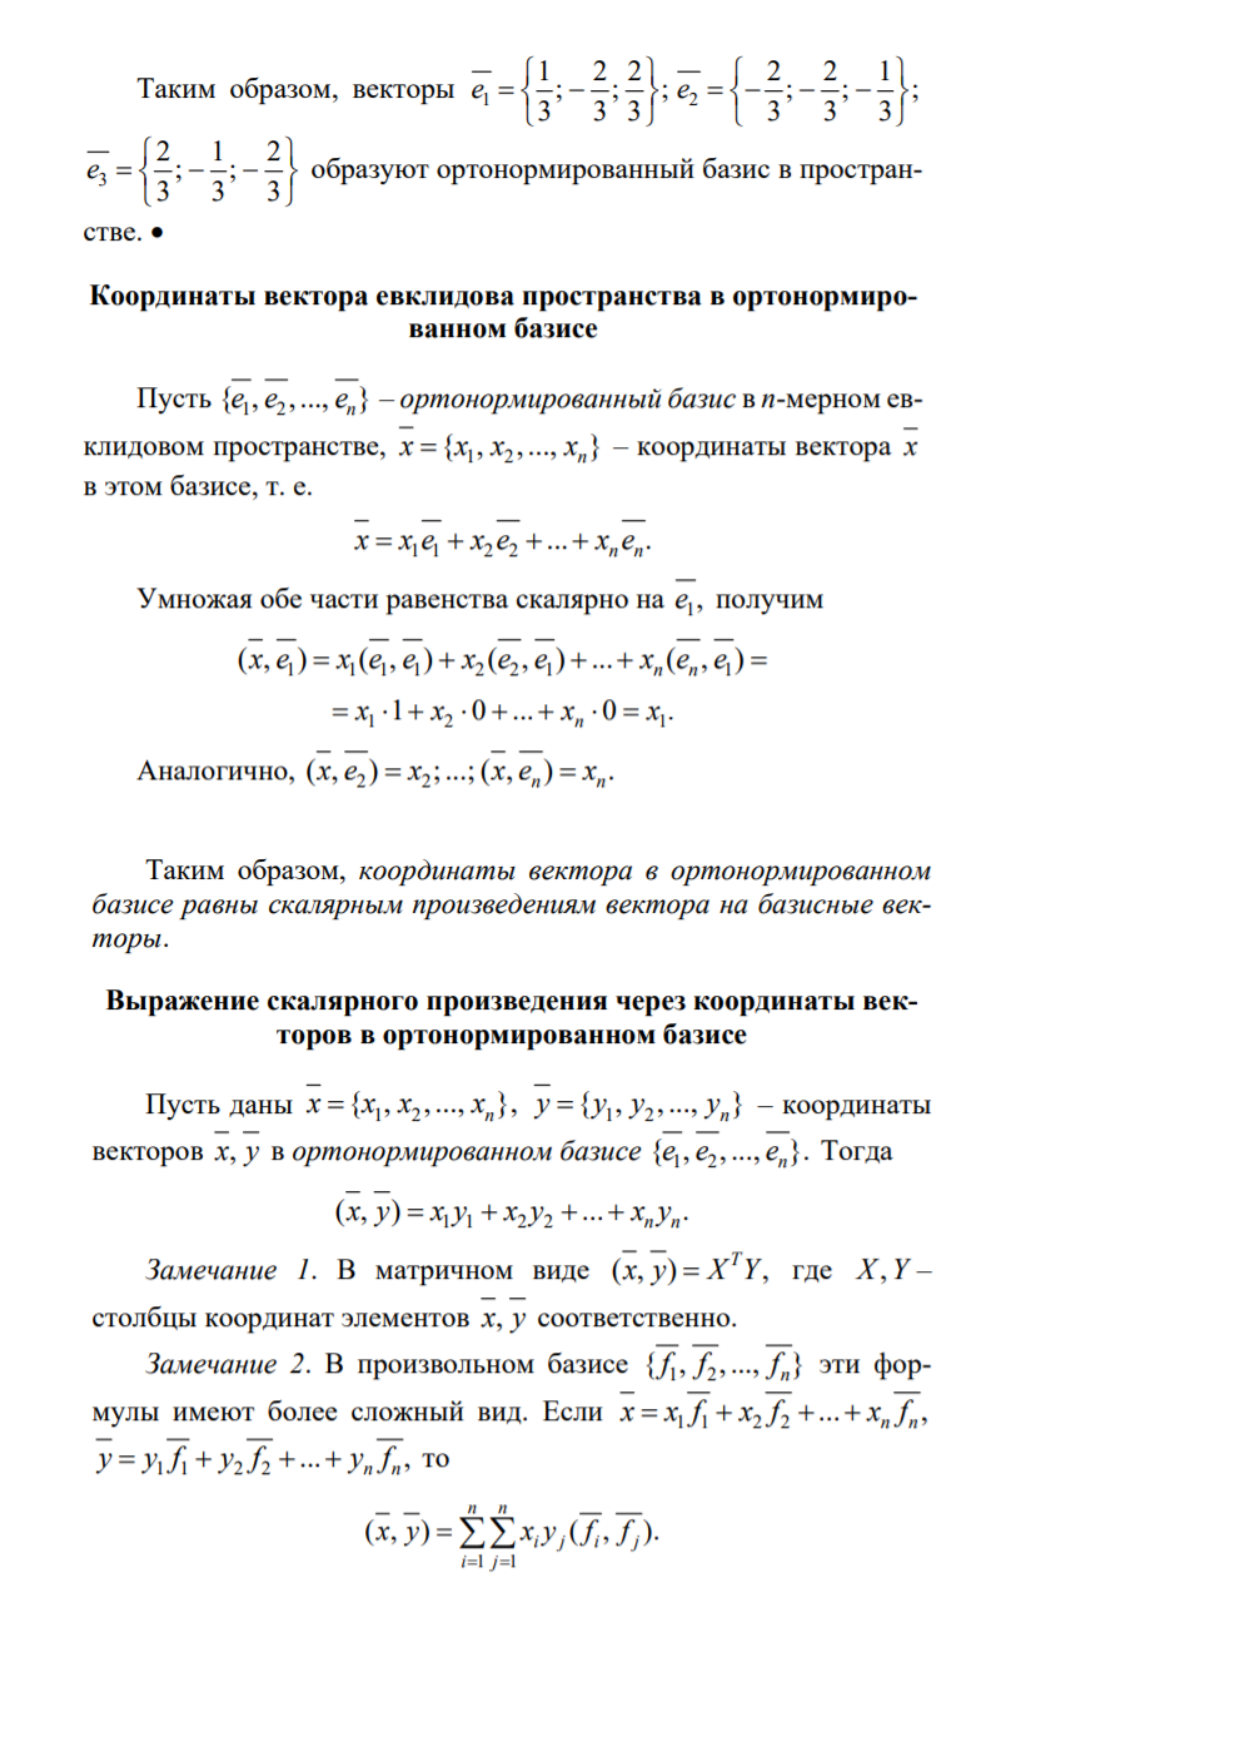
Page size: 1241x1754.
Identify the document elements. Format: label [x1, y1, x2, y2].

picture [44, 833, 956, 1587]
picture [44, 44, 965, 832]
